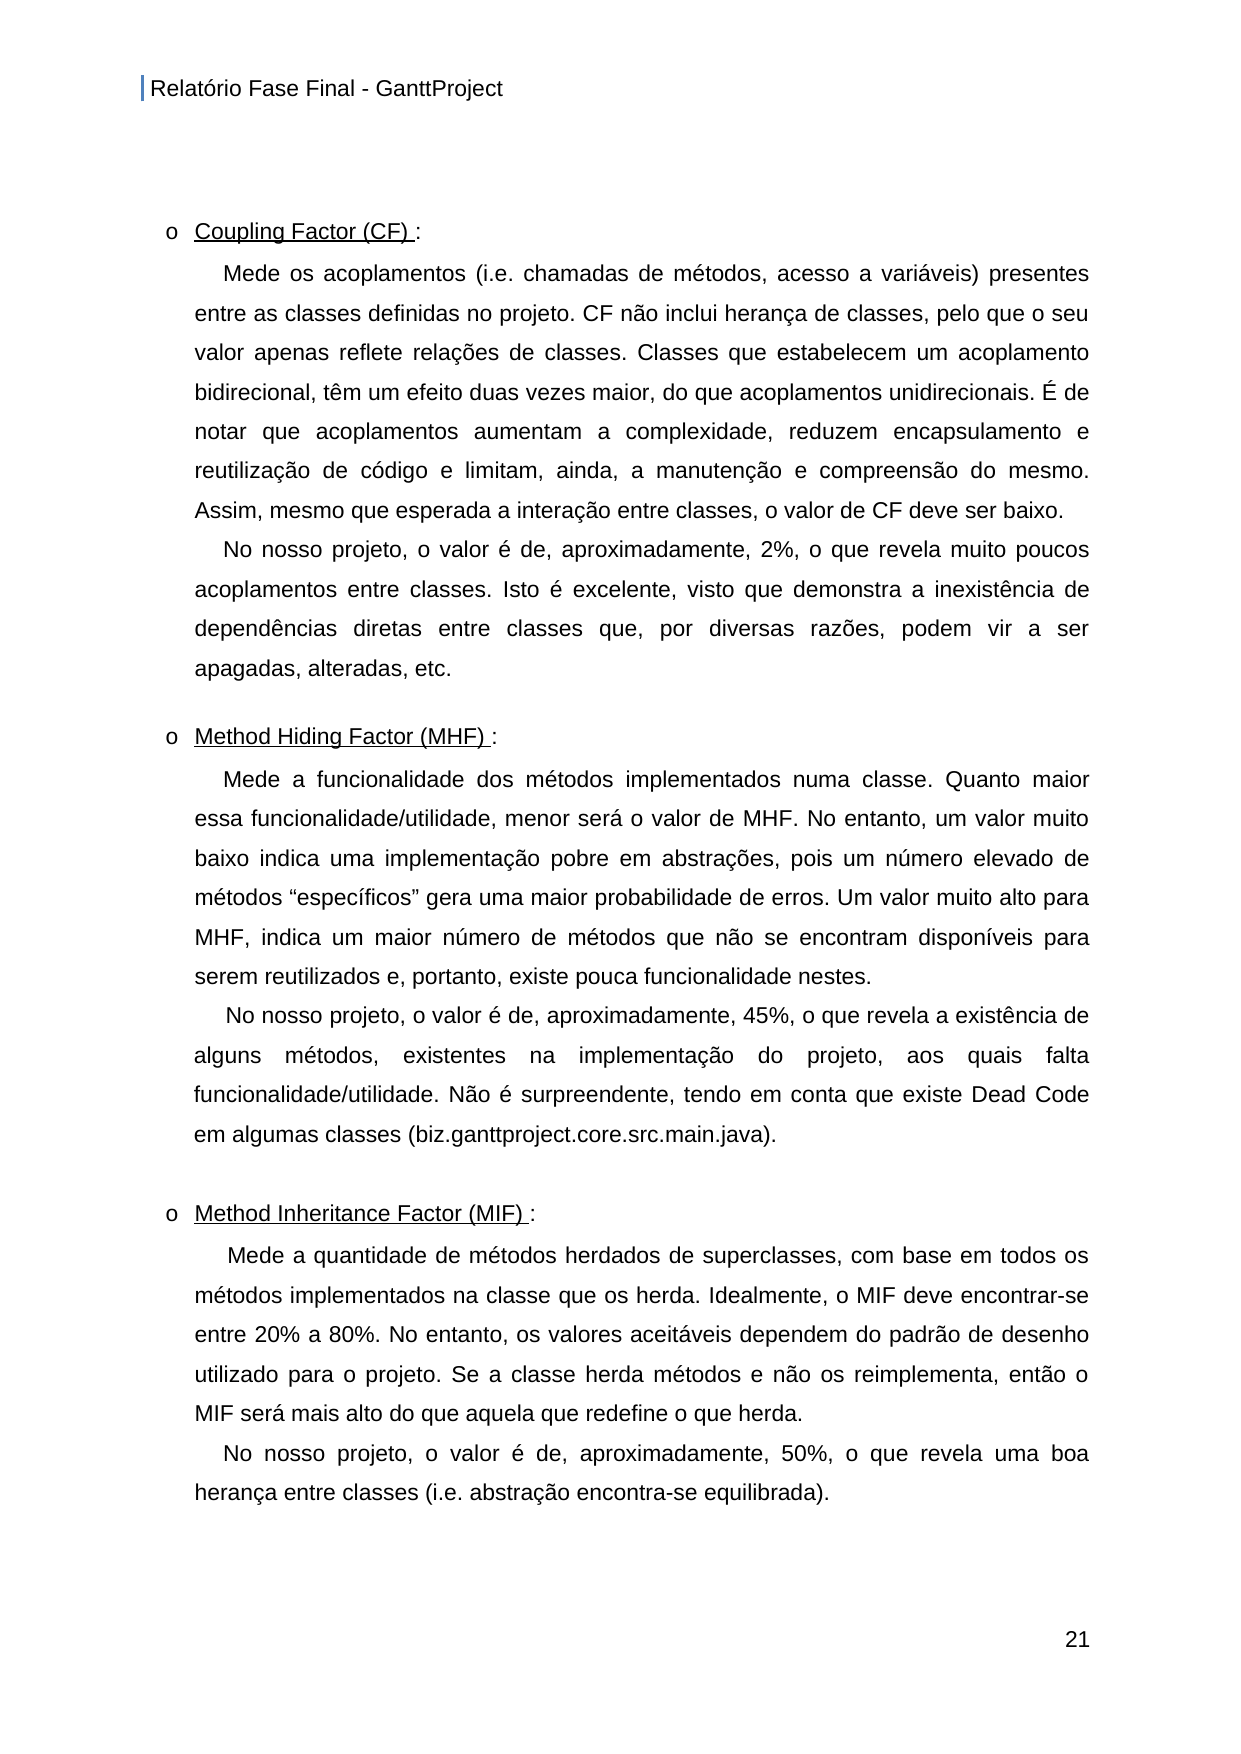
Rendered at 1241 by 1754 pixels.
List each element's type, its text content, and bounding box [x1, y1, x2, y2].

text No nosso projeto, o valor é de, aproximadamente, 45%, o que revela a existência de alguns métodos, existentes na implementação do projeto, aos quais falta funcionalidade/utilidade. Não é surpreendente, tendo em conta que existe Dead Code em algumas classes (biz.ganttproject.core.src.main.java). [194, 1002, 1090, 1147]
list Method Hiding Factor (MHF) : [165, 723, 1090, 751]
list Coupling Factor (CF) : [165, 218, 1090, 246]
list Method Inheritance Factor (MIF) : [165, 1200, 1090, 1228]
text Mede a funcionalidade dos métodos implementados numa classe. Quanto maior essa funcionalidade/utilidade, menor será o valor de MHF. No entanto, um valor muito baixo indica uma implementação pobre em abstrações, pois um número elevado de métodos “específicos” gera uma maior probabilidade de erros. Um valor muito alto para MHF, indica um maior número de métodos que não se encontram disponíveis para serem reutilizados e, portanto, existe pouca funcionalidade nestes. [194, 766, 1090, 989]
text Mede a quantidade de métodos herdados de superclasses, com base em todos os métodos implementados na classe que os herda. Idealmente, o MIF deve encontrar-se entre 20% a 80%. No entanto, os valores aceitáveis dependem do padrão de desenho utilizado para o projeto. Se a classe herda métodos e não os reimplementa, então o MIF será mais alto do que aquela que redefine o que herda. [194, 1242, 1090, 1427]
text Mede os acoplamentos (i.e. chamadas de métodos, acesso a variáveis) presentes entre as classes definidas no projeto. CF não inclui herança de classes, pelo que o seu valor apenas reflete relações de classes. Classes que estabelecem um acoplamento bidirecional, têm um efeito duas vezes maior, do que acoplamentos unidirecionais. É de notar que acoplamentos aumentam a complexidade, reduzem encapsulamento e reutilização de código e limitam, ainda, a manutenção e compreensão do mesmo. Assim, mesmo que esperada a interação entre classes, o valor de CF deve ser baixo. [194, 260, 1090, 523]
text No nosso projeto, o valor é de, aproximadamente, 50%, o que revela uma boa herança entre classes (i.e. abstração encontra-se equilibrada). [194, 1440, 1090, 1506]
text No nosso projeto, o valor é de, aproximadamente, 2%, o que revela muito poucos acoplamentos entre classes. Isto é excelente, visto que demonstra a inexistência de dependências diretas entre classes que, por diversas razões, podem vir a ser apagadas, alteradas, etc. [194, 536, 1090, 681]
